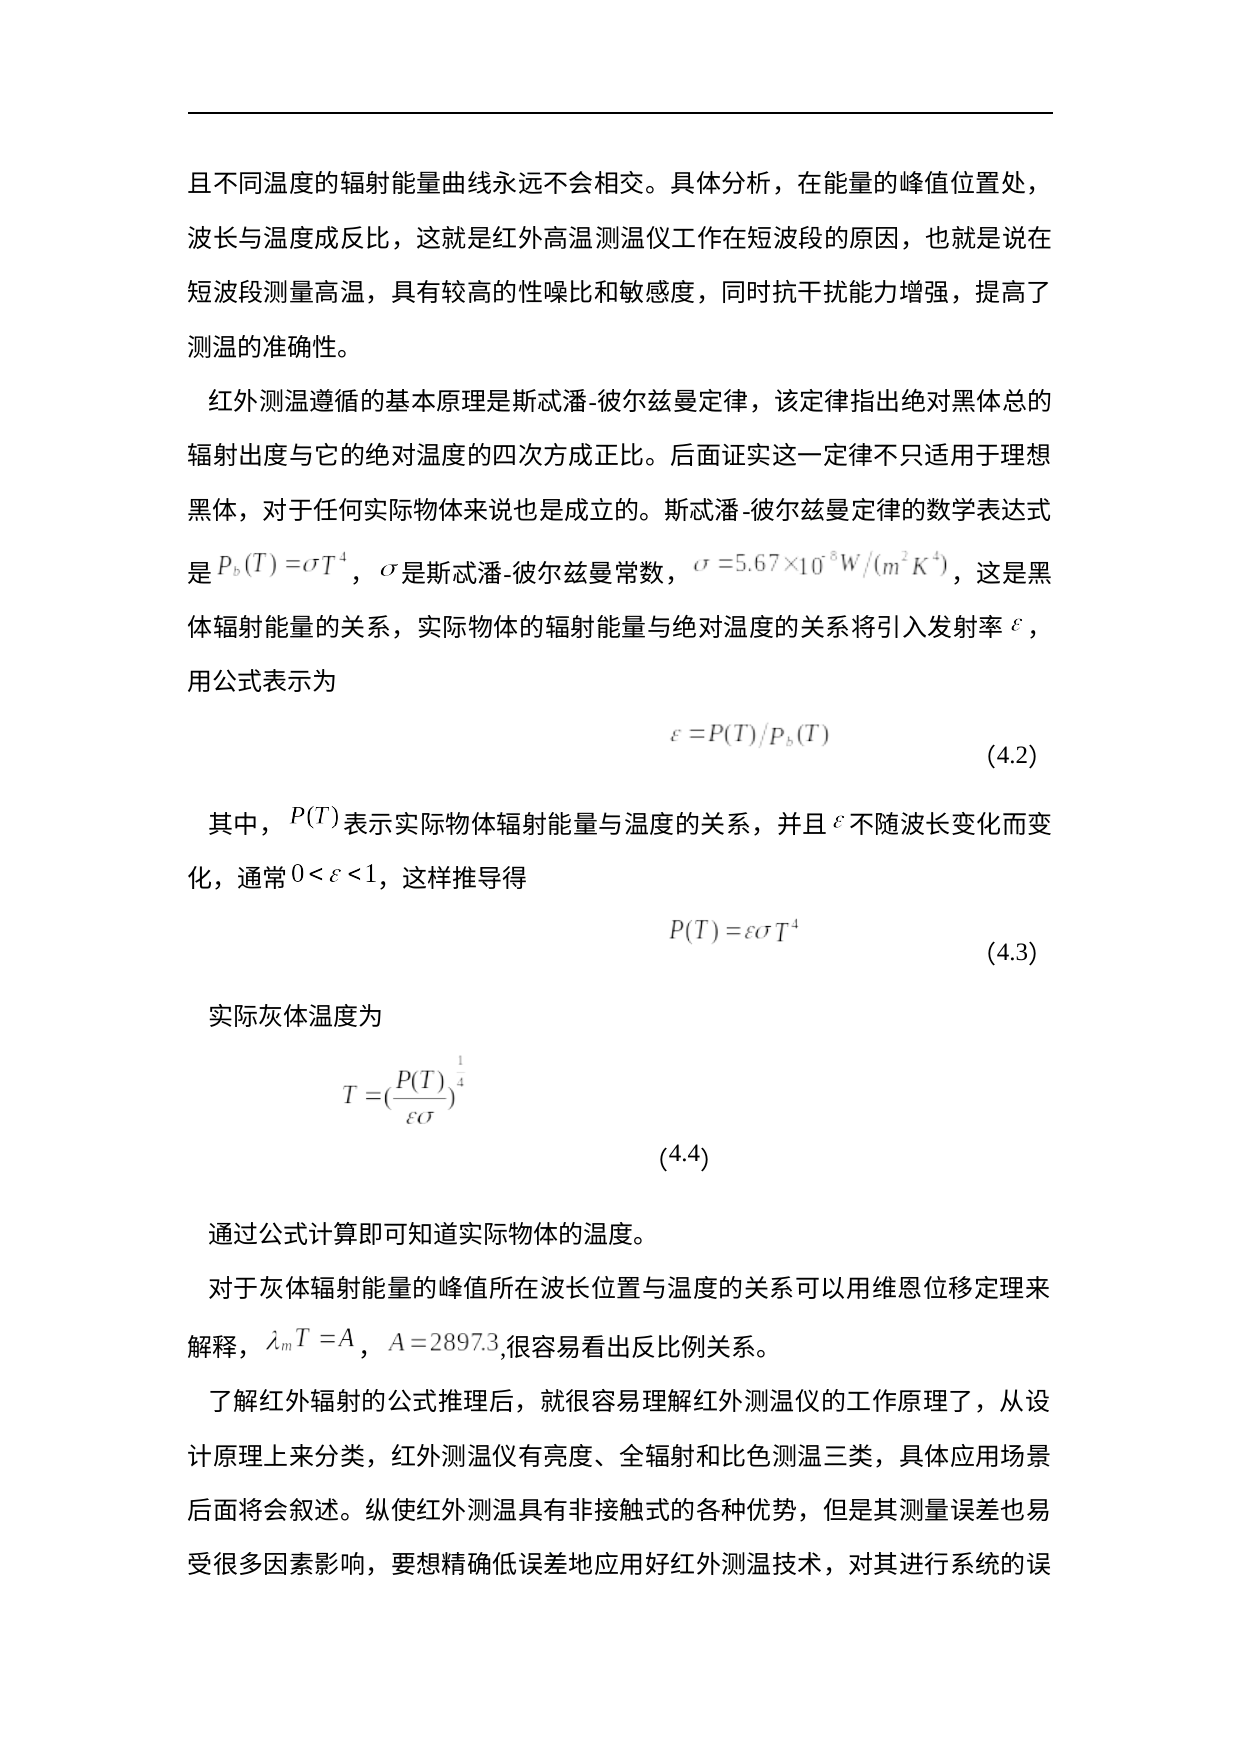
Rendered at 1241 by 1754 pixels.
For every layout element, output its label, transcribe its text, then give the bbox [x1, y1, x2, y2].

text 其中，表示实际物体辐射能量与温度的关系，并且不随波长变化而变化，通常，这样推导得 [187, 800, 1053, 895]
text 对于灰体辐射能量的峰值所在波长位置与温度的关系可以用维恩位移定理来解释，，,很容易看出反比例关系。 [187, 1268, 1053, 1363]
text 实际灰体温度为 [187, 997, 1053, 1033]
text （4.4） [187, 1051, 1053, 1177]
text （4.3） [187, 913, 1053, 971]
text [187, 1382, 1053, 1581]
text （4.2） [187, 716, 1053, 774]
text 红外测温遵循的基本原理是斯忒潘-彼尔兹曼定律，该定律指出绝对黑体总的辐射出度与它的绝对温度的四次方成正比。后面证实这一定律不只适用于理想黑体，对于任何实际物体来说也是成立的。斯忒潘-彼尔兹曼定律的数学表达式是，是斯忒潘-彼尔兹曼常数，，这是黑体辐射能量的关系，实际物体的辐射能量与绝对温度的关系将引入发射率，用公式表示为 [187, 381, 1053, 698]
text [187, 164, 1053, 363]
text 通过公式计算即可知道实际物体的温度。 [187, 1214, 1053, 1250]
